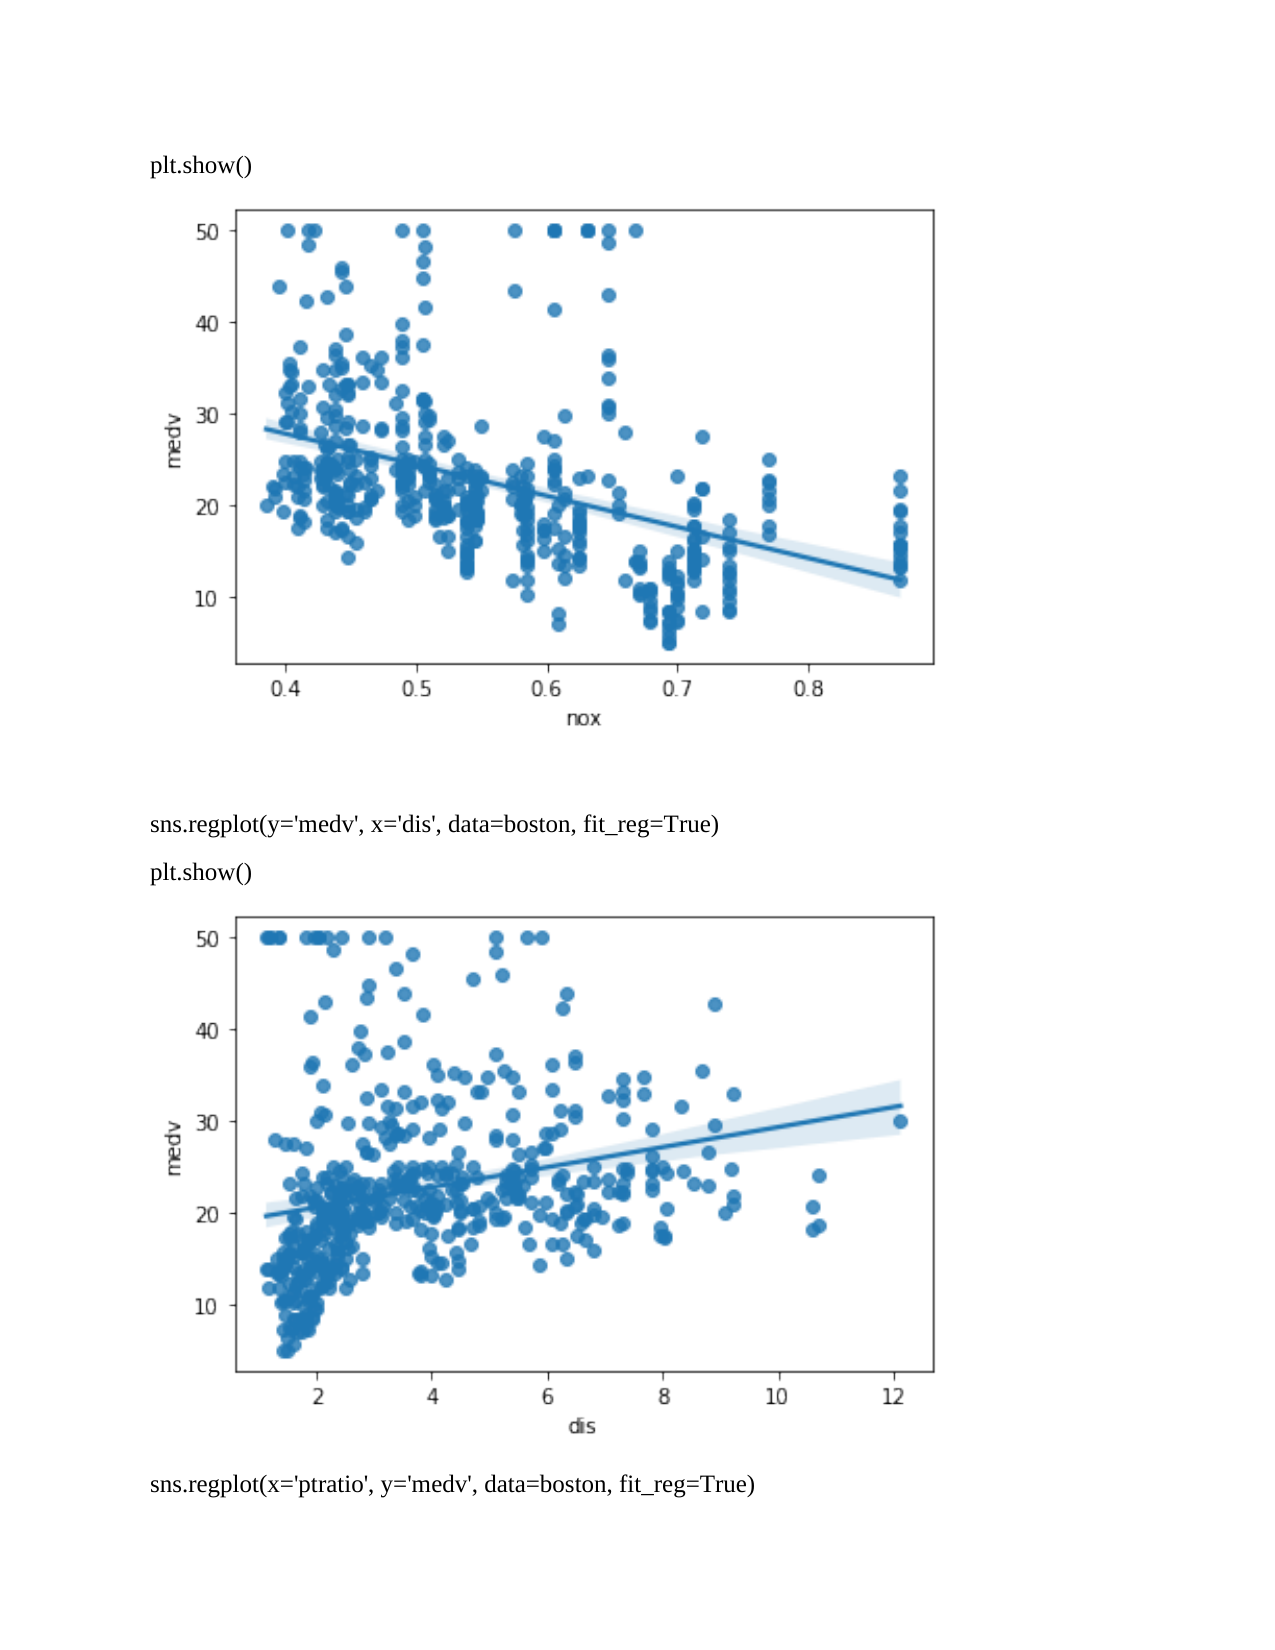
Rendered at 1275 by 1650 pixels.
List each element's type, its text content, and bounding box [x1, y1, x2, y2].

text sns.regplot(y='medv', x='dis', data=boston, fit_reg=True) [150, 809, 1125, 838]
picture [150, 197, 946, 743]
text sns.regplot(x='ptratio', y='medv', data=boston, fit_reg=True) [150, 1469, 1125, 1498]
text plt.show() [150, 150, 1125, 179]
picture [150, 905, 946, 1451]
text plt.show() [150, 857, 1125, 886]
